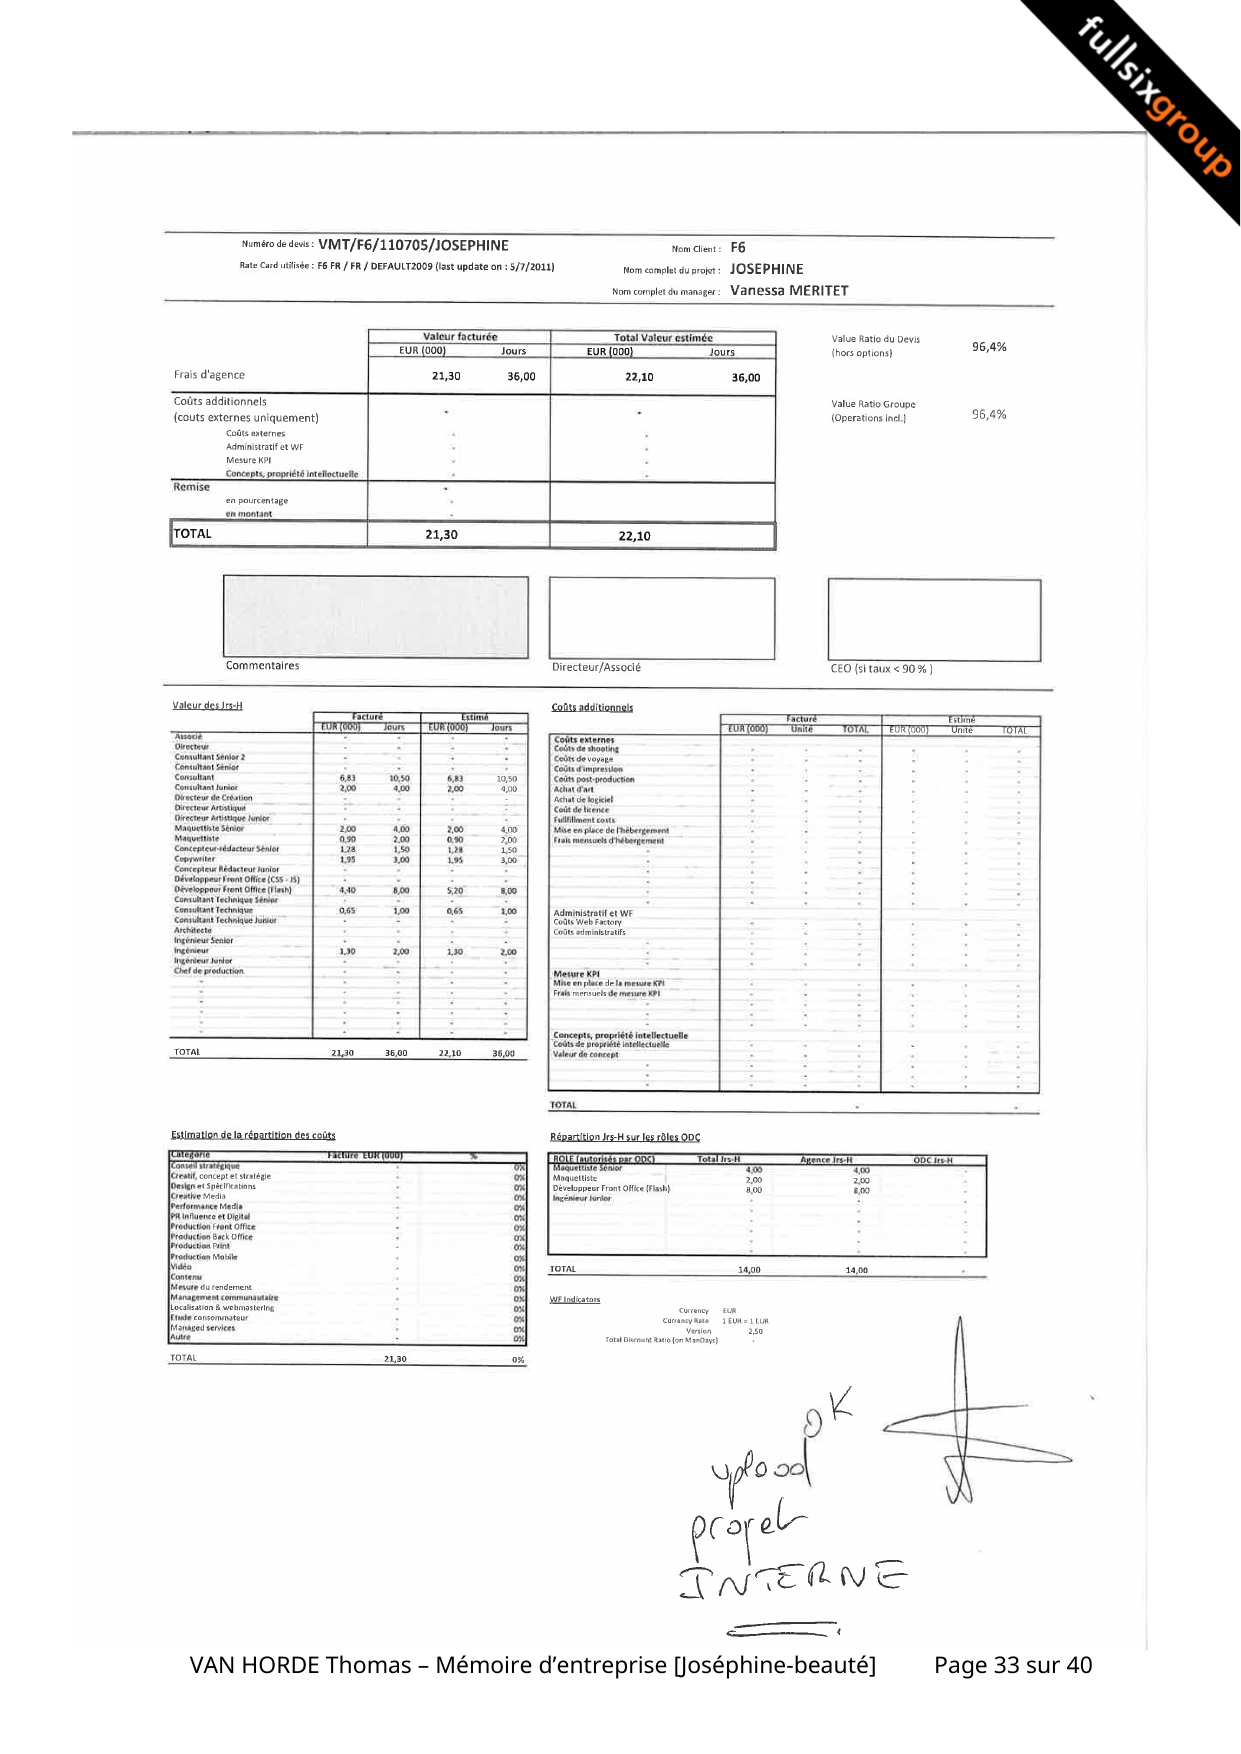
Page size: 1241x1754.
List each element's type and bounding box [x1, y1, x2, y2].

picture [72, 0, 1241, 1651]
